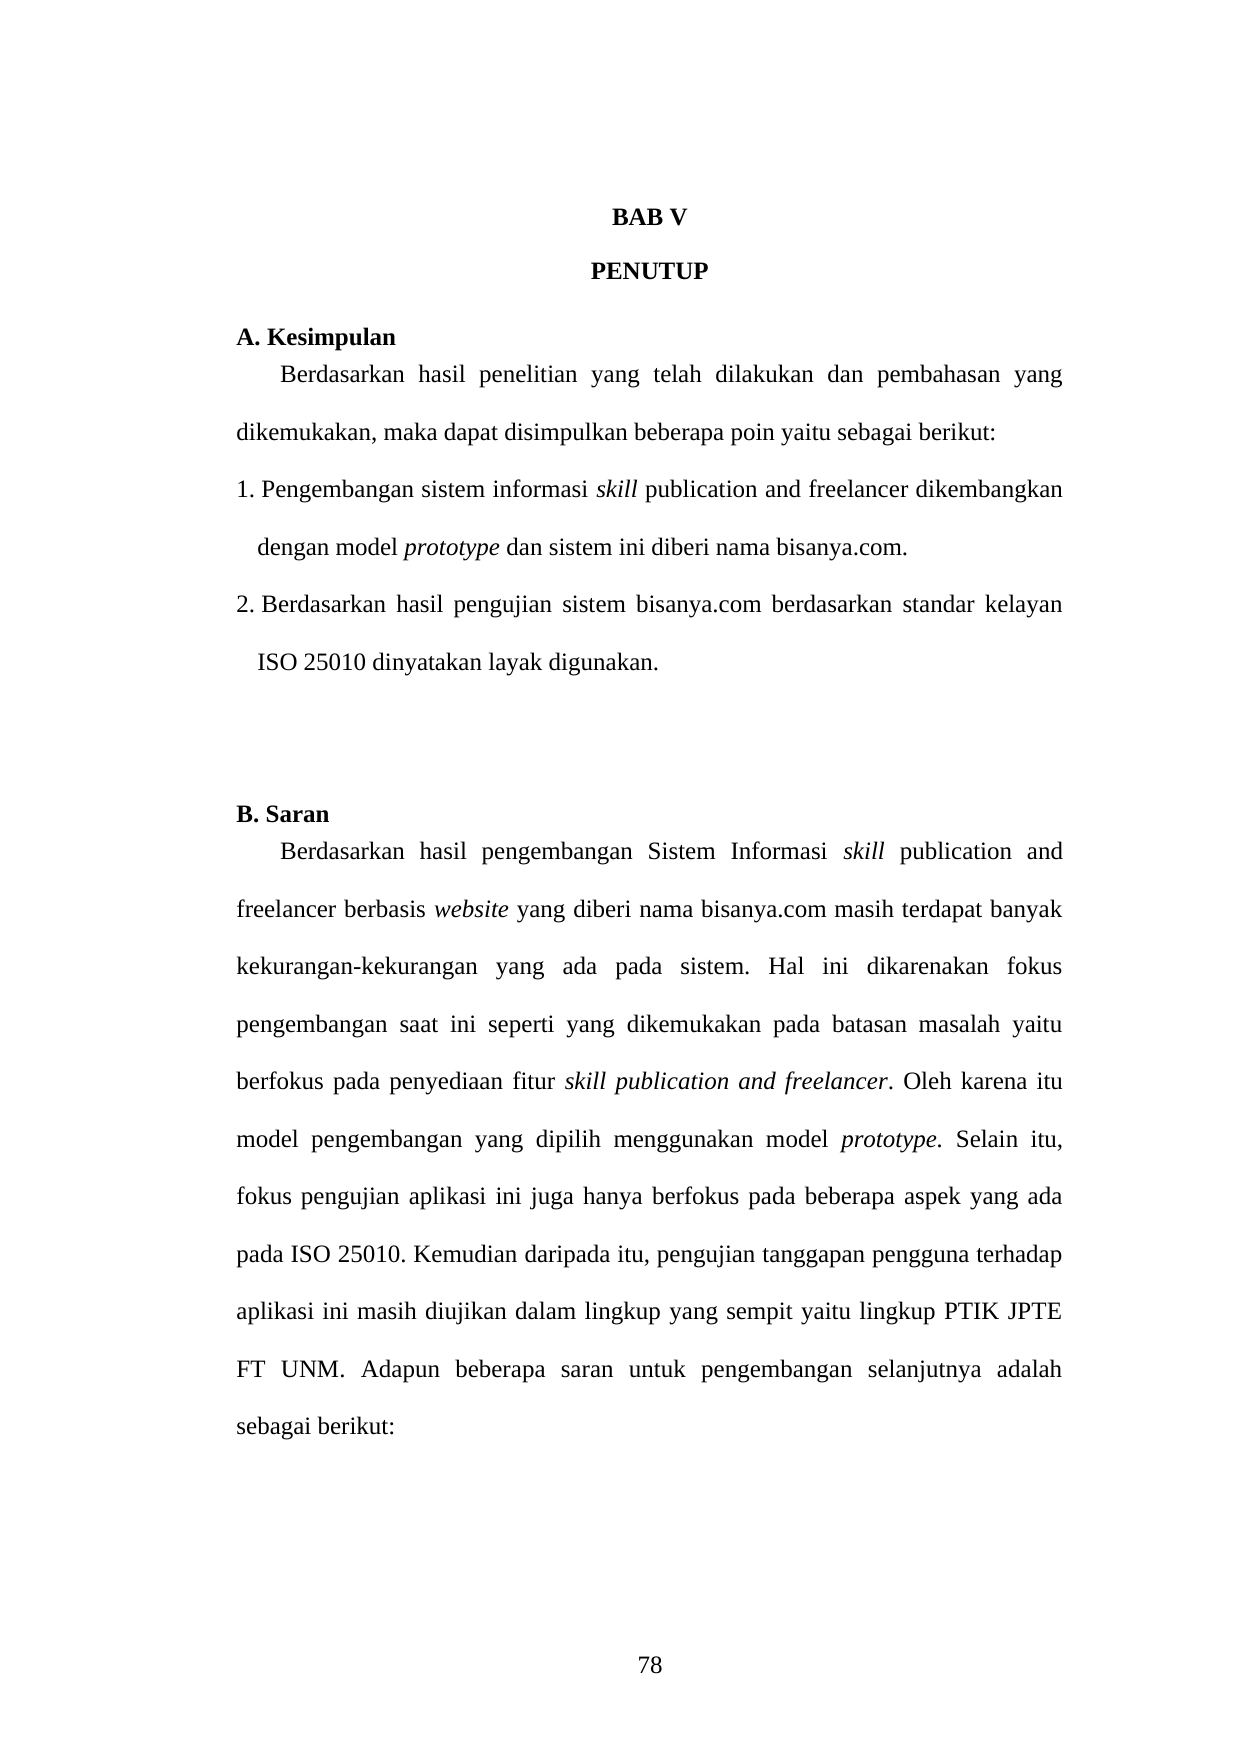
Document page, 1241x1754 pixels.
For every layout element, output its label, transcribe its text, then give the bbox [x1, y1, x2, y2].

list Berdasarkan hasil pengujian sistem bisanya.com berdasarkan standar kelayan ISO 25010 dinyatakan layak digunakan. [236, 589, 1063, 676]
subtitle Saran [236, 799, 1063, 828]
list Berdasarkan hasil pengembangan Sistem Informasi skill publication and freelancer berbasis website yang diberi nama bisanya.com masih terdapat banyak kekurangan-kekurangan yang ada pada sistem. Hal ini dikarenakan fokus pengembangan saat ini seperti yang dikemukakan pada batasan masalah yaitu berfokus pada penyediaan fitur skill publication and freelancer. Oleh karena itu model pengembangan yang dipilih menggunakan model prototype. Selain itu, fokus pengujian aplikasi ini juga hanya berfokus pada beberapa aspek yang ada pada ISO 25010. Kemudian daripada itu, pengujian tanggapan pengguna terhadap aplikasi ini masih diujikan dalam lingkup yang sempit yaitu lingkup PTIK JPTE FT UNM. Adapun beberapa saran untuk pengembangan selanjutnya adalah sebagai berikut: [236, 836, 1063, 1440]
subtitle BAB V [236, 202, 1063, 231]
list Berdasarkan hasil penelitian yang telah dilakukan dan pembahasan yang dikemukakan, maka dapat disimpulkan beberapa poin yaitu sebagai berikut: [236, 359, 1063, 446]
subtitle PENUTUP [236, 256, 1063, 285]
subtitle Kesimpulan [236, 322, 1063, 351]
list Pengembangan sistem informasi skill publication and freelancer dikembangkan dengan model prototype dan sistem ini diberi nama bisanya.com. [236, 474, 1063, 561]
